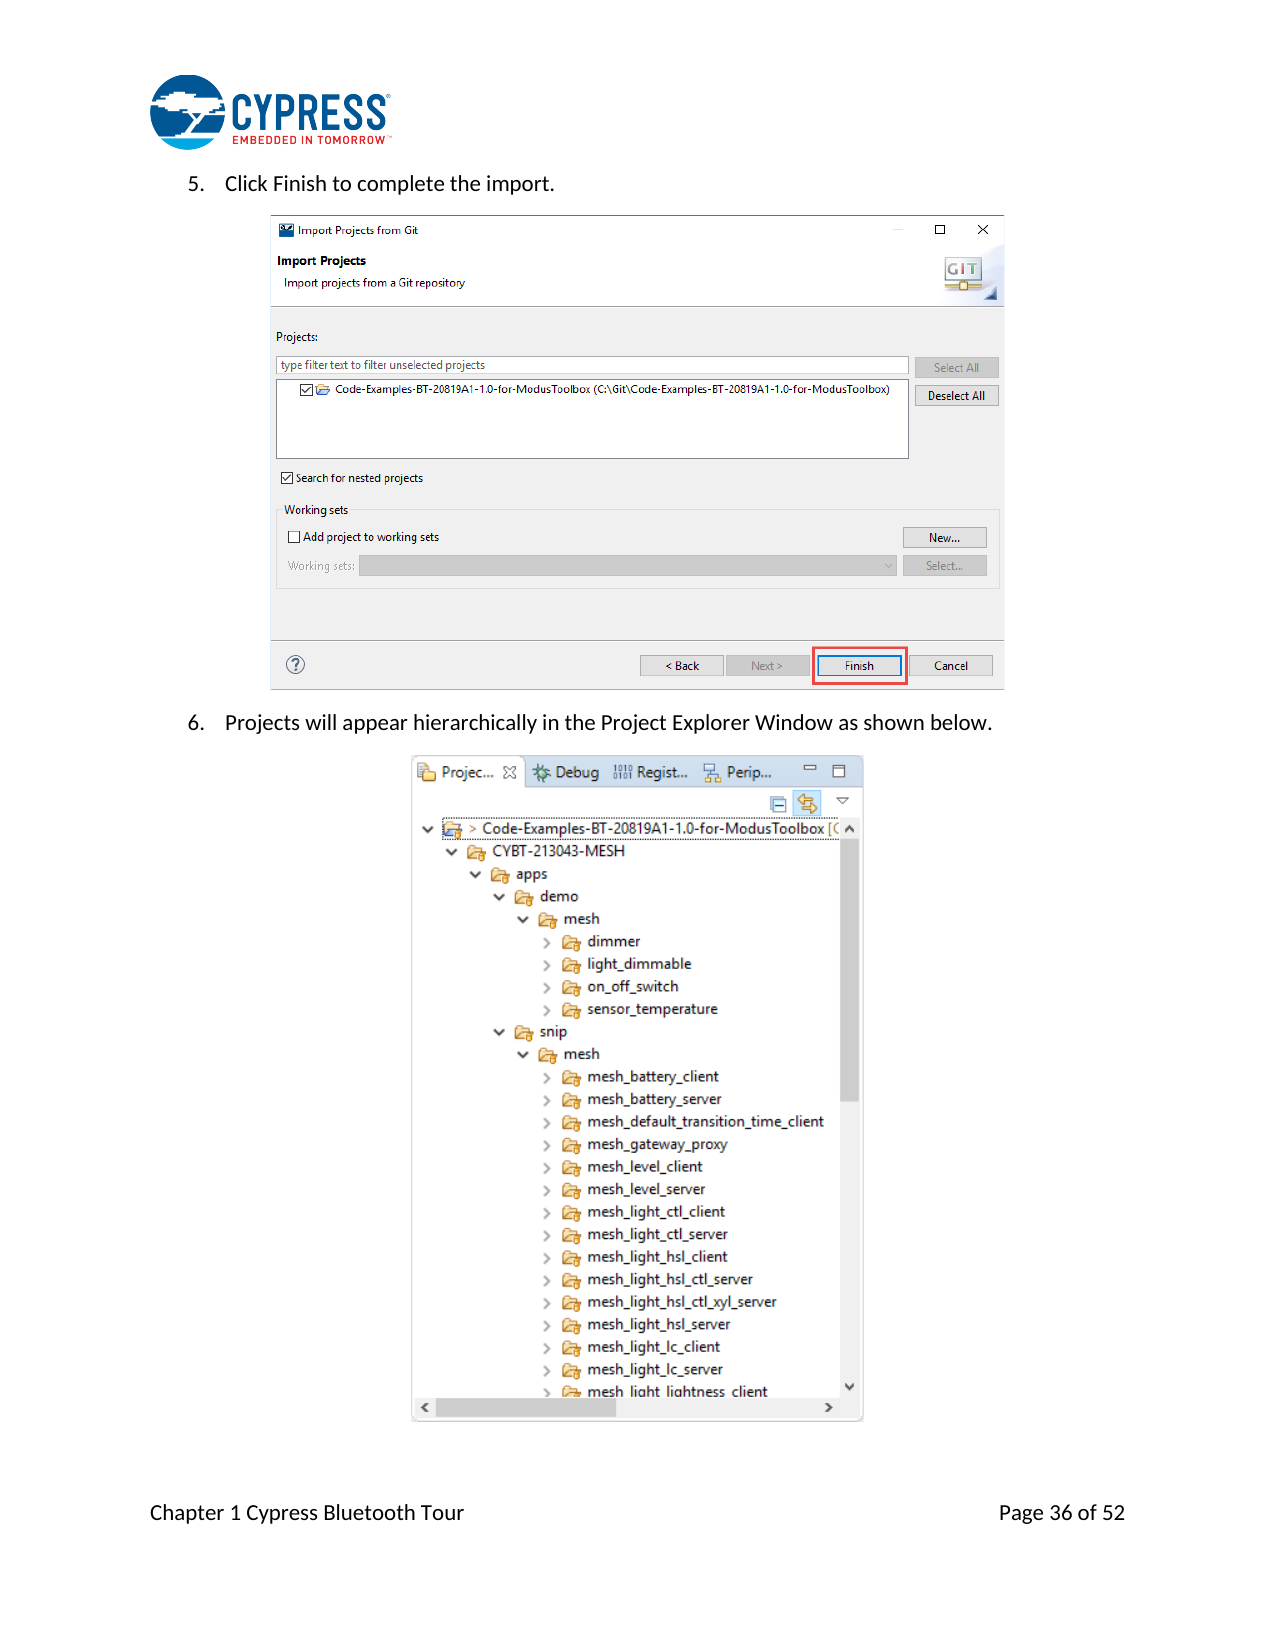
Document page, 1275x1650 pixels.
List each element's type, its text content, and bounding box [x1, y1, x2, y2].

list Projects will appear hierarchically in the Project Explorer Window as shown below. [187, 708, 1125, 736]
picture [150, 75, 392, 150]
picture [411, 755, 864, 1422]
picture [270, 215, 1005, 690]
list Click Finish to complete the import. [187, 169, 1125, 197]
